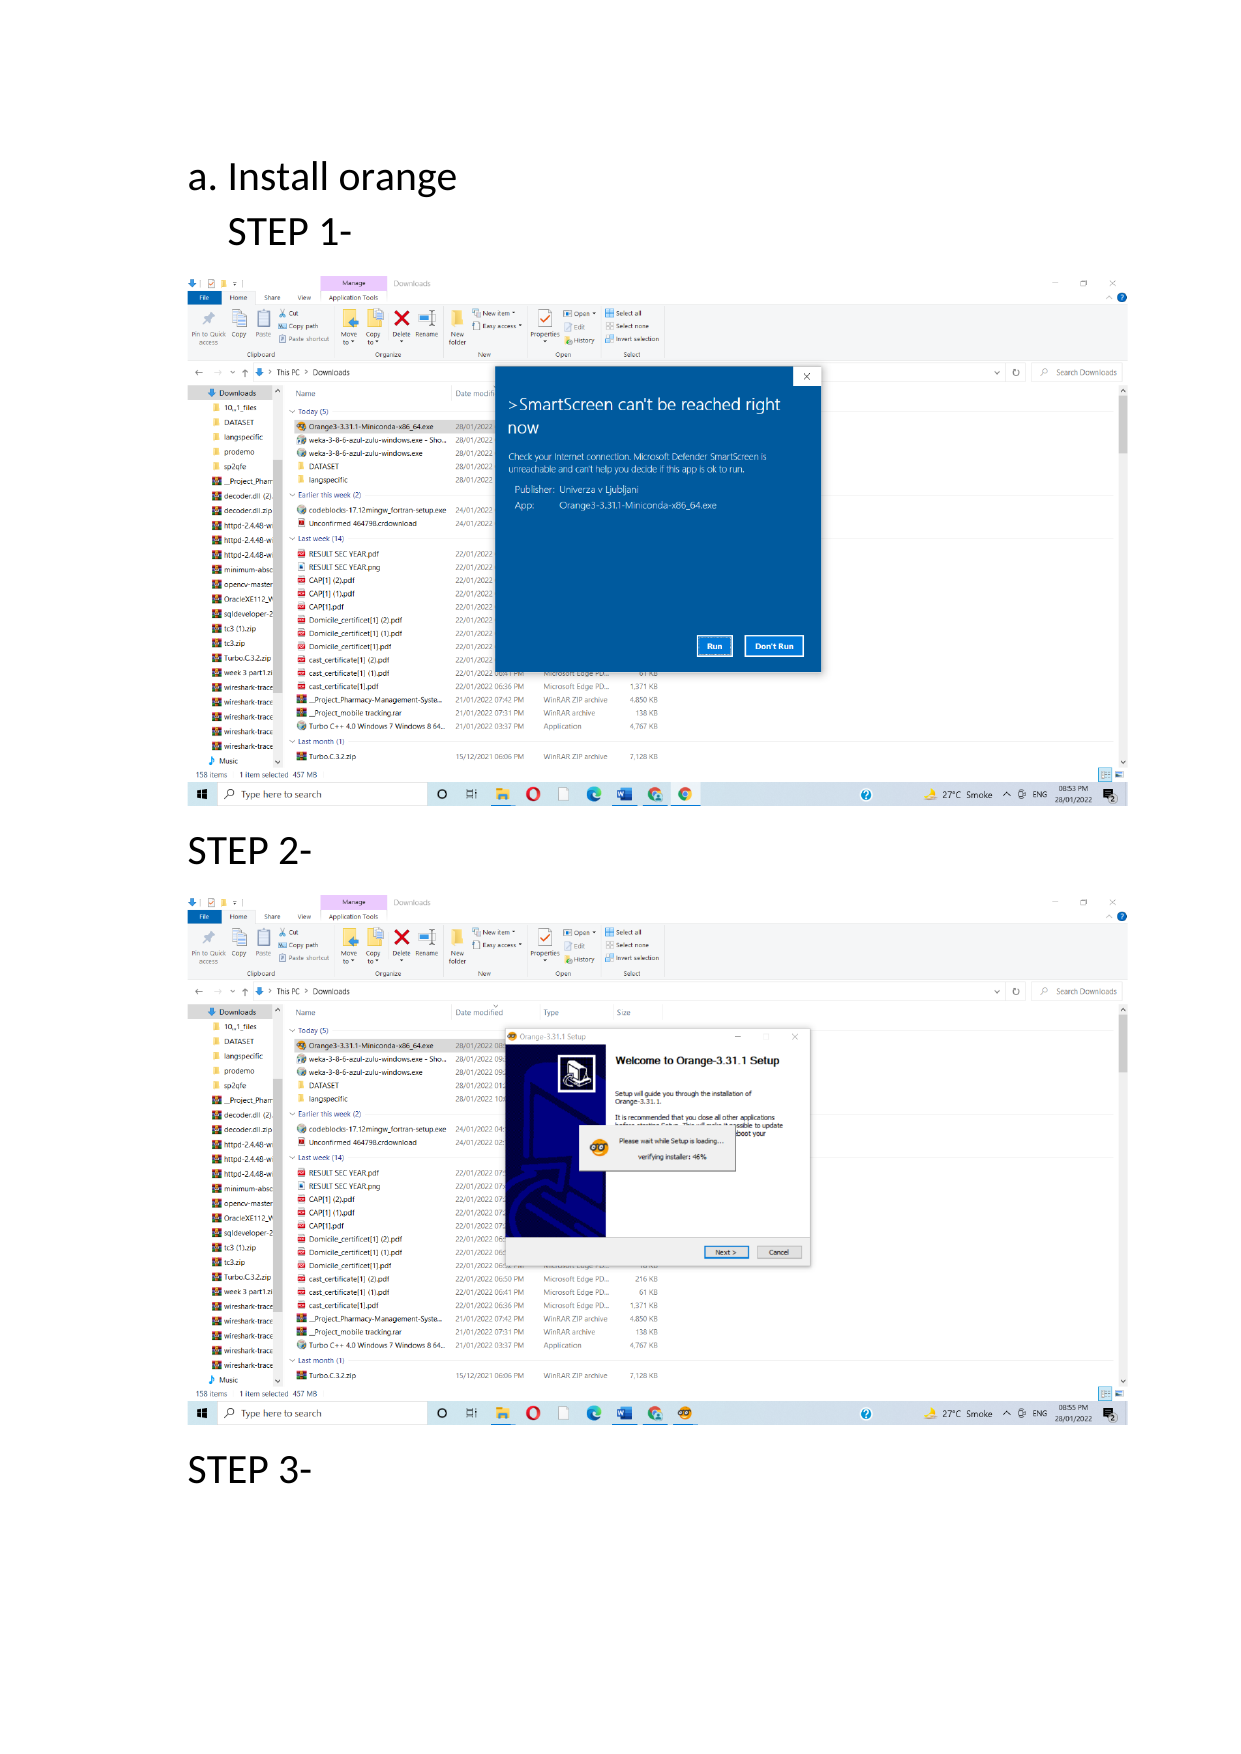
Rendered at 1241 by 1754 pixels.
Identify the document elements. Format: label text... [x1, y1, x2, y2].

list STEP 1- [227, 205, 1090, 256]
text STEP 3- [187, 1443, 1090, 1494]
text STEP 2- [187, 824, 1090, 875]
picture [187, 895, 1128, 1425]
picture [187, 276, 1128, 806]
list Install orange [187, 150, 1090, 201]
